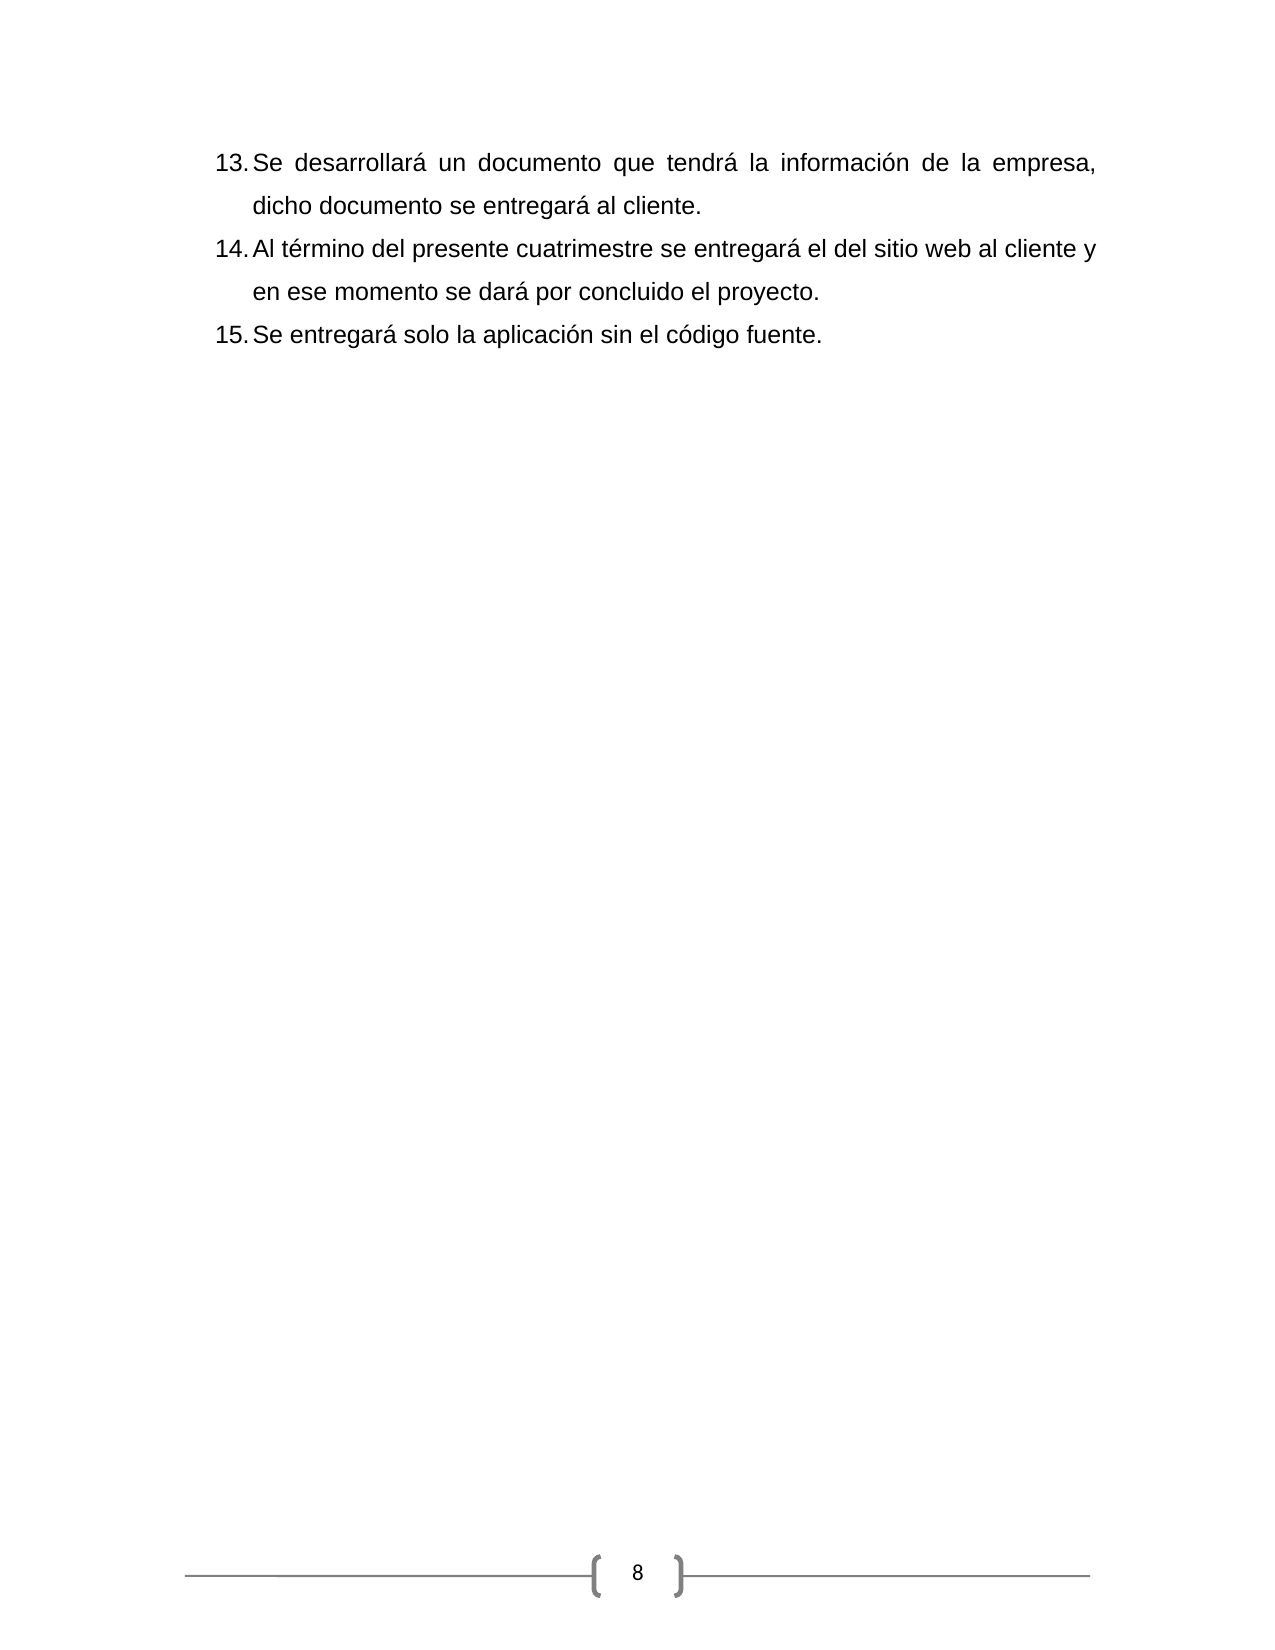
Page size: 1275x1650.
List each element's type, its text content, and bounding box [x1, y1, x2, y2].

list Se desarrollará un documento que tendrá la información de la empresa, dicho documento se entregará al cliente. [215, 148, 1098, 219]
list Al término del presente cuatrimestre se entregará el del sitio web al cliente y en ese momento se dará por concluido el proyecto. [215, 234, 1098, 306]
list Se entregará solo la aplicación sin el código fuente. [215, 320, 1098, 349]
